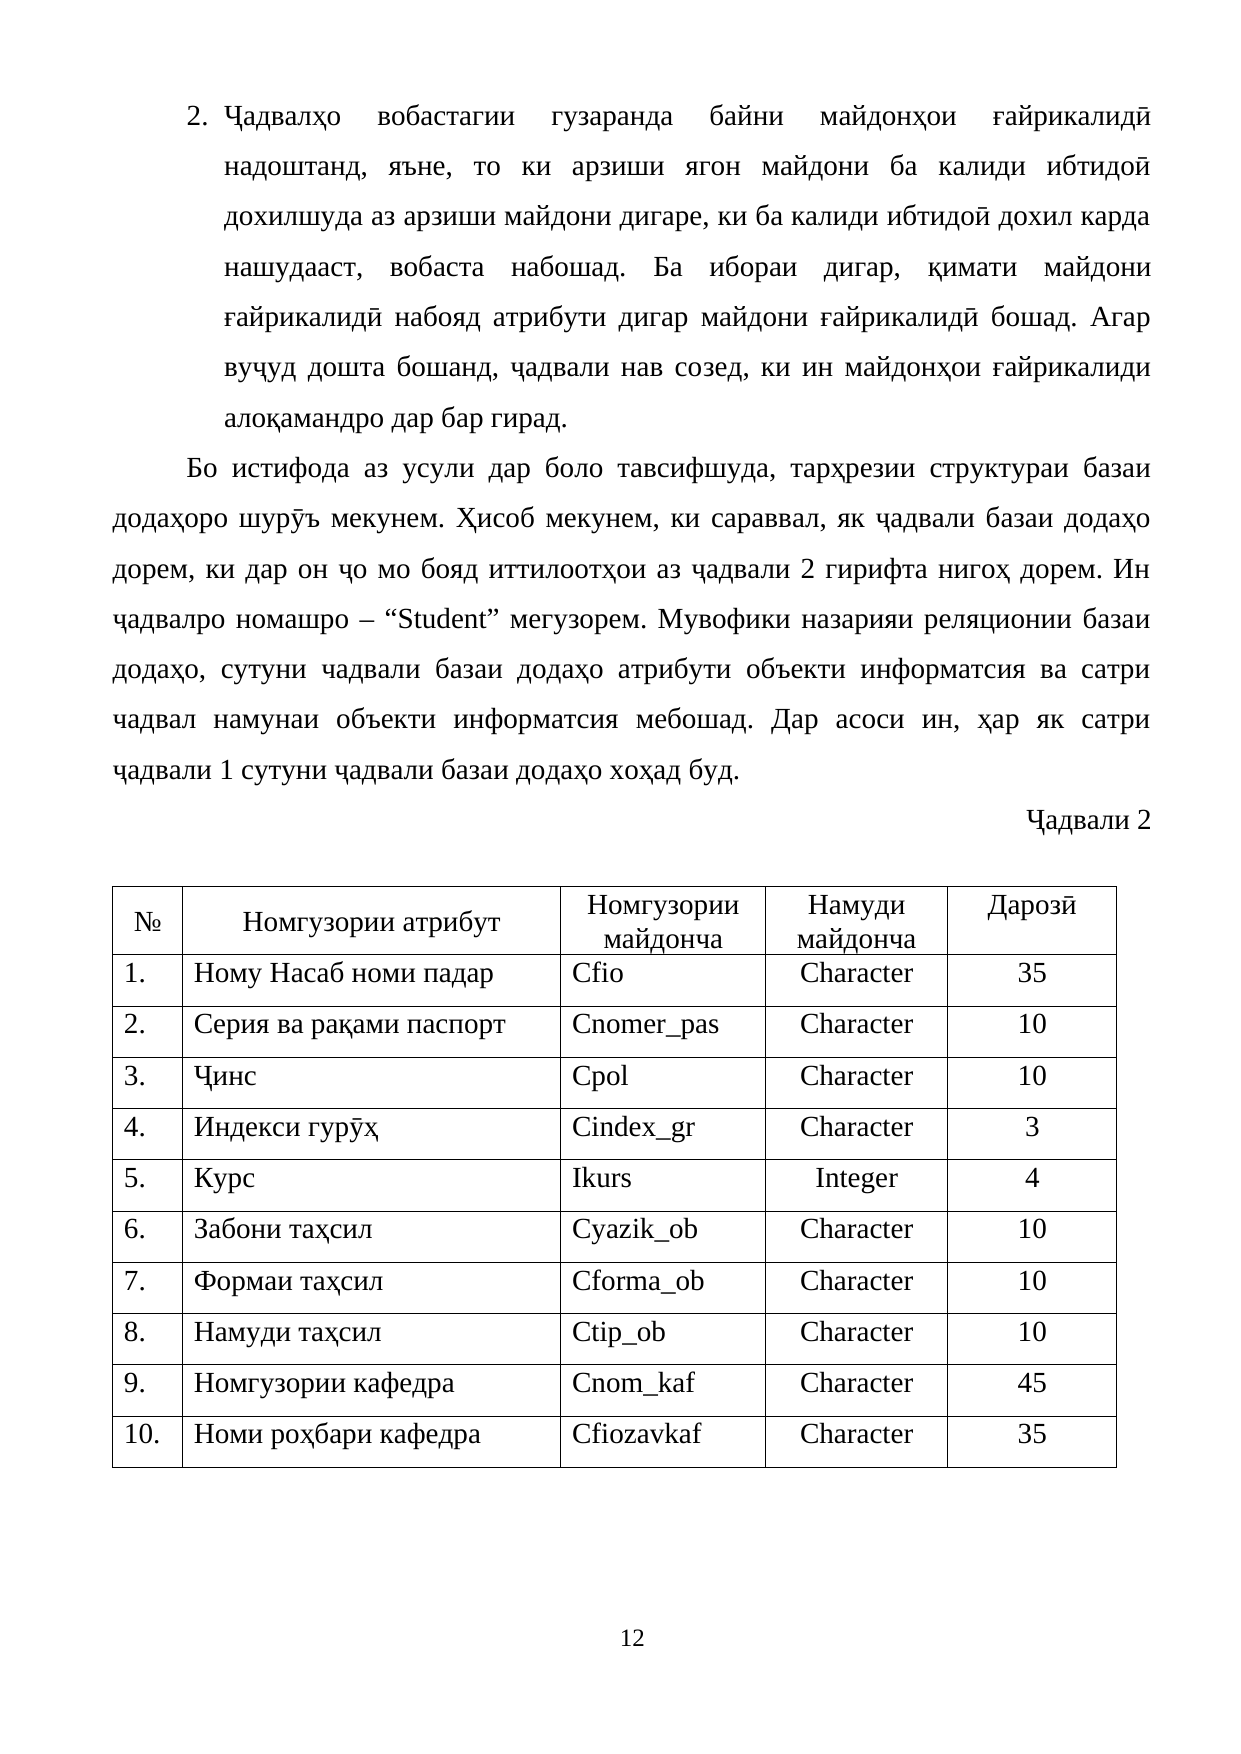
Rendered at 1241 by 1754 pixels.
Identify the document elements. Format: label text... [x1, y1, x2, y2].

table_cell Cforma_ob [561, 1263, 765, 1313]
table_cell [113, 1212, 182, 1262]
table_cell Формаи таҳсил [183, 1263, 560, 1313]
table_cell 4 [948, 1160, 1116, 1211]
table_cell Номгузории кафедра [183, 1365, 560, 1416]
table_cell Cnom_kaf [561, 1365, 765, 1416]
table_cell Character [766, 1058, 947, 1108]
table_cell Ikurs [561, 1160, 765, 1211]
table_cell 35 [948, 1417, 1116, 1467]
table_cell Курс [183, 1160, 560, 1211]
table_cell [113, 1160, 182, 1211]
table_cell Cfio [561, 955, 765, 1006]
table_cell Cfiozavkaf [561, 1417, 765, 1467]
table_cell [113, 1109, 182, 1159]
table_cell [113, 1365, 182, 1416]
table_cell Character [766, 955, 947, 1006]
table_cell Cyazik_ob [561, 1212, 765, 1262]
table_cell 10 [948, 1263, 1116, 1313]
table_cell 10 [948, 1058, 1116, 1108]
table_cell Ному Насаб номи падар [183, 955, 560, 1006]
table_header Номгузории атрибут [183, 887, 560, 954]
table_cell Номи роҳбари кафедра [183, 1417, 560, 1467]
table_cell Серия ва рақами паспорт [183, 1007, 560, 1057]
table_header Номгузории майдонча [561, 887, 765, 954]
table_cell Cpol [561, 1058, 765, 1108]
table_cell Забони таҳсил [183, 1212, 560, 1262]
table_cell [113, 1263, 182, 1313]
table_cell Character [766, 1417, 947, 1467]
table_cell Character [766, 1263, 947, 1313]
table_cell [113, 1058, 182, 1108]
table_cell [113, 1417, 182, 1467]
text Бо истифода аз усули дар боло тавсифшуда, тарҳрезии структураи базаи додаҳоро шурӯъ мекунем. Ҳисоб мекунем, ки сараввал, як ҷадвали базаи додаҳо дорем, ки дар он ҷо мо бояд иттилоотҳои аз ҷадвали 2 гирифта нигоҳ дорем. Ин ҷадвалро номашро – “Student” мегузорем. Мувофики назарияи реляционии базаи додаҳо, сутуни чадвали базаи додаҳо атрибути объекти информатсия ва сатри чадвал намунаи объекти информатсия мебошад. Дар асоси ин, ҳар як сатри ҷадвали 1 сутуни ҷадвали базаи додаҳо хоҳад буд. [112, 450, 1152, 786]
table_cell 10 [948, 1314, 1116, 1364]
table_cell Индекси гурӯҳ [183, 1109, 560, 1159]
table_cell Integer [766, 1160, 947, 1211]
table_cell 35 [948, 955, 1116, 1006]
table_cell Ҷинс [183, 1058, 560, 1108]
table_cell [113, 1314, 182, 1364]
text Ҷадвали 2 [112, 802, 1152, 836]
table_cell Character [766, 1314, 947, 1364]
table_cell Character [766, 1109, 947, 1159]
table_cell Cindex_gr [561, 1109, 765, 1159]
table_cell Cnomer_pas [561, 1007, 765, 1057]
table_cell 10 [948, 1212, 1116, 1262]
table_cell Character [766, 1007, 947, 1057]
table_cell 45 [948, 1365, 1116, 1416]
table_cell Character [766, 1212, 947, 1262]
table_cell [113, 1007, 182, 1057]
table_cell [113, 955, 182, 1006]
table_header № [113, 887, 182, 954]
list Ҷадвалҳо вобастагии гузаранда байни майдонҳои ғайрикалидӣ надоштанд, яъне, то ки арзиши ягон майдони ба калиди ибтидоӣ дохилшуда аз арзиши майдони дигаре, ки ба калиди ибтидоӣ дохил карда нашудааст, вобаста набошад. Ба ибораи дигар, қимати майдони ғайрикалидӣ набояд атрибути дигар майдони ғайрикалидӣ бошад. Агар вуҷуд дошта бошанд, ҷадвали нав созед, ки ин майдонҳои ғайрикалиди алоқамандро дар бар гирад. [186, 98, 1152, 433]
table_cell 10 [948, 1007, 1116, 1057]
table_cell 3 [948, 1109, 1116, 1159]
table_cell Character [766, 1365, 947, 1416]
table_cell Намуди таҳсил [183, 1314, 560, 1364]
table_header Намуди майдонча [766, 887, 947, 954]
table_header Дарозӣ [948, 887, 1116, 954]
table_cell Ctip_ob [561, 1314, 765, 1364]
